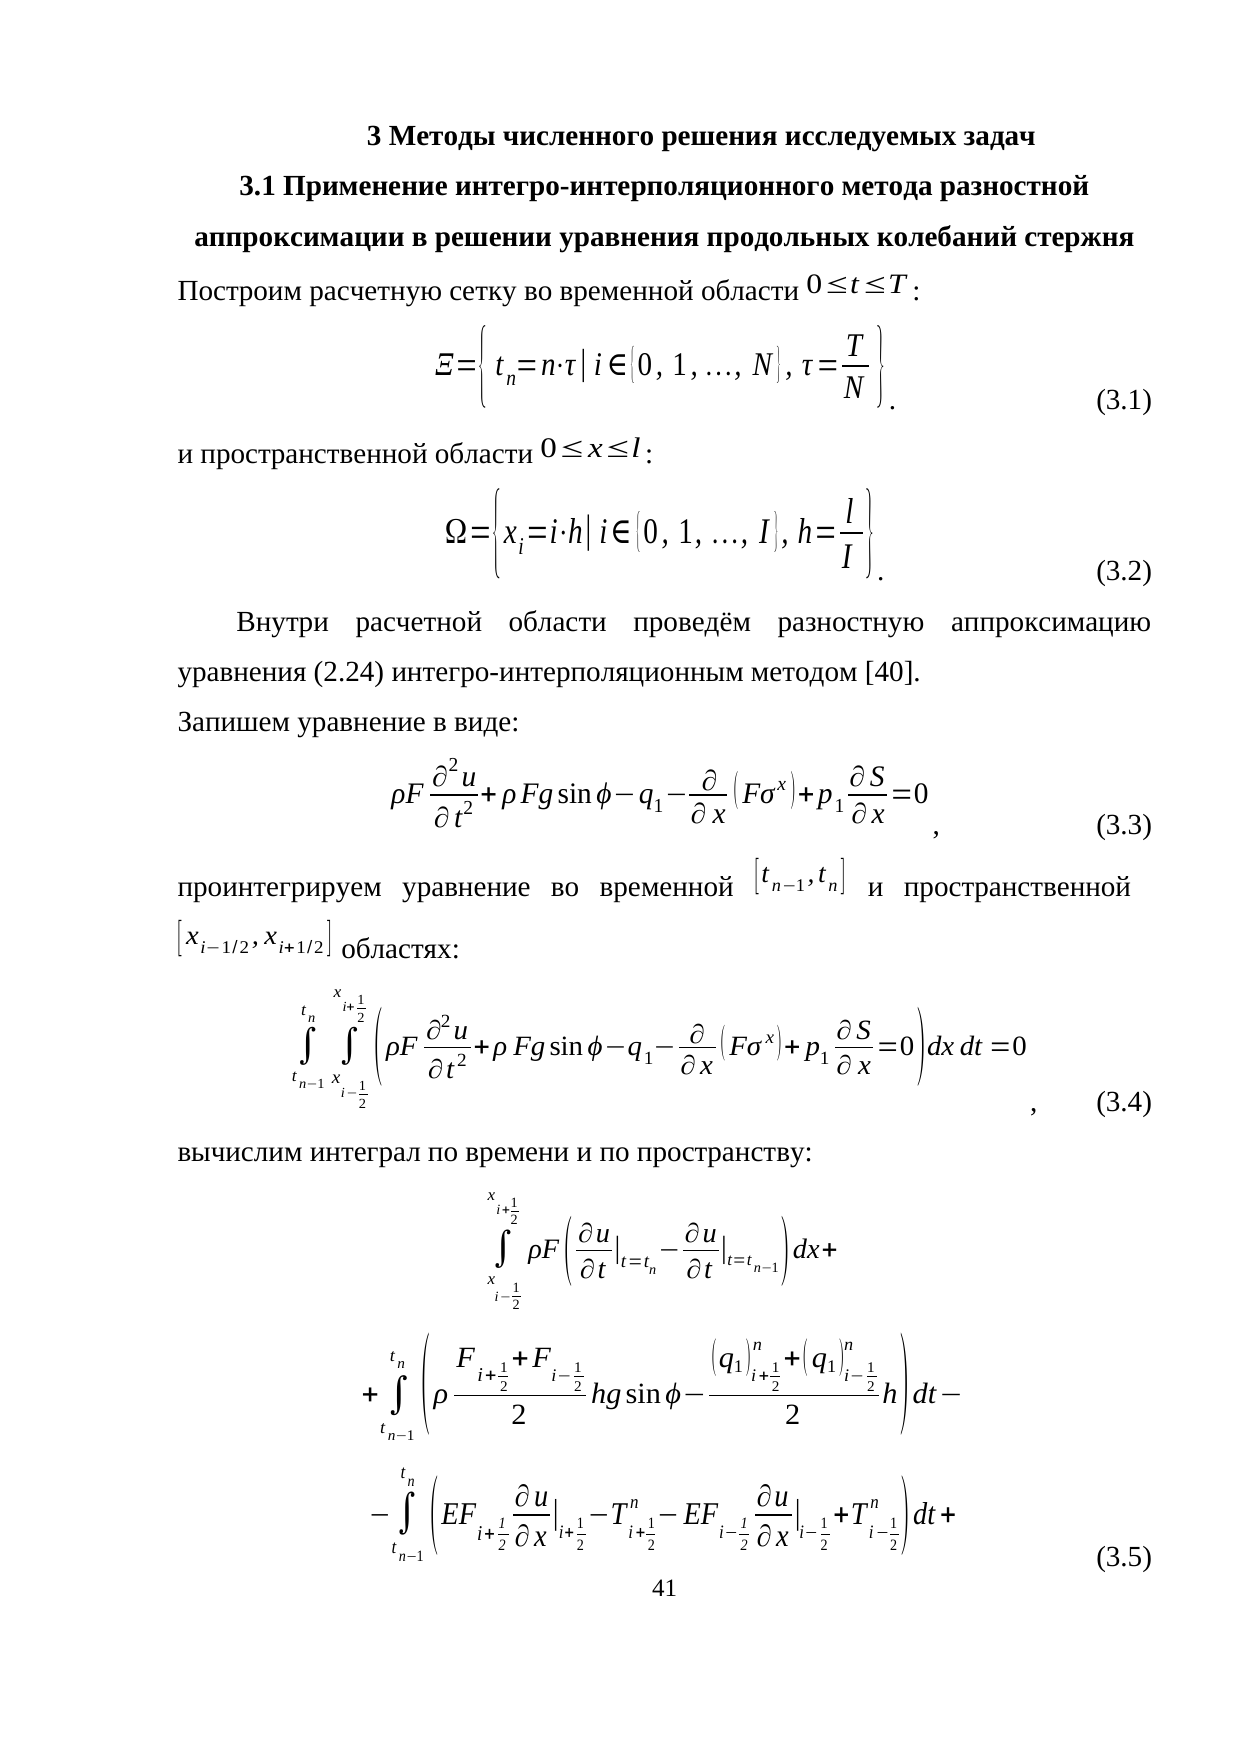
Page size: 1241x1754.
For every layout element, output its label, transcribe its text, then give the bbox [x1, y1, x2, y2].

text Запишем уравнение в виде: [177, 704, 1152, 738]
text Внутри расчетной области проведём разностную аппроксимацию уравнения (2.24) интегро-интерполяционным методом [40]. [177, 604, 1152, 688]
text вычислим интеграл по времени и по пространству: [177, 1134, 1152, 1167]
text , (3.3) [177, 755, 1152, 841]
text Построим расчетную сетку во временной области : [177, 269, 1152, 307]
text (3.5) [177, 1460, 1152, 1572]
text . (3.2) [177, 487, 1152, 587]
text и пространственной области : [177, 432, 1152, 470]
text , (3.4) [177, 982, 1152, 1117]
subtitle 3 Методы численного решения исследуемых задач [251, 118, 1152, 152]
text . (3.1) [177, 323, 1152, 416]
subtitle 3.1 Применение интегро-интерполяционного метода разностной аппроксимации в решении уравнения продольных колебаний стержня [177, 168, 1152, 252]
text проинтегрируем уравнение во временной и пространственной областях: [177, 857, 1152, 965]
